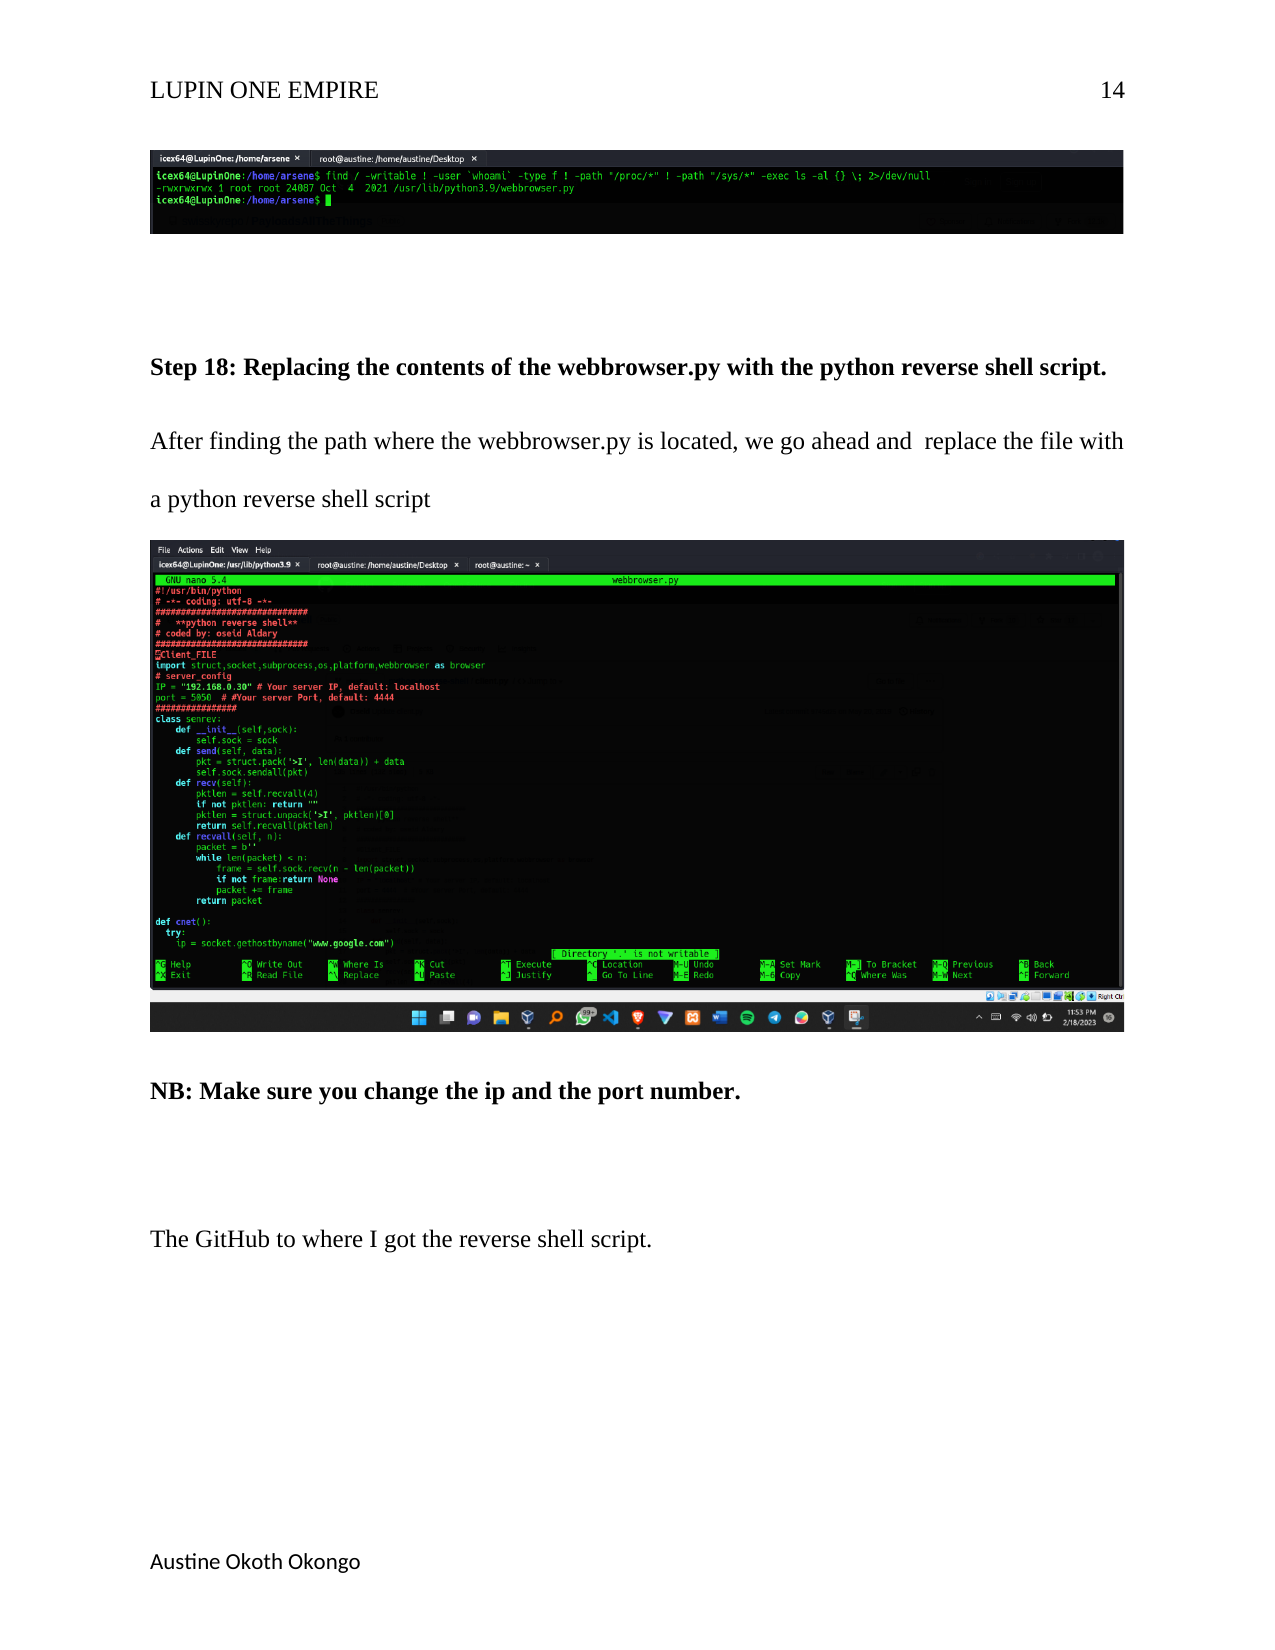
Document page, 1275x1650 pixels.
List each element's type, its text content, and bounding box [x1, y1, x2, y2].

text NB: Make sure you change the ip and the port number. [150, 1076, 1125, 1104]
picture [150, 540, 1125, 1032]
text After finding the path where the webbrowser.py is located, we go ahead and replace the file with a python reverse shell script [150, 426, 1125, 540]
text Step 18: Replacing the contents of the webbrowser.py with the python reverse shell script. [150, 352, 1125, 381]
text The GitHub to where I got the reverse shell script. [150, 1224, 1125, 1253]
picture [150, 150, 1124, 234]
